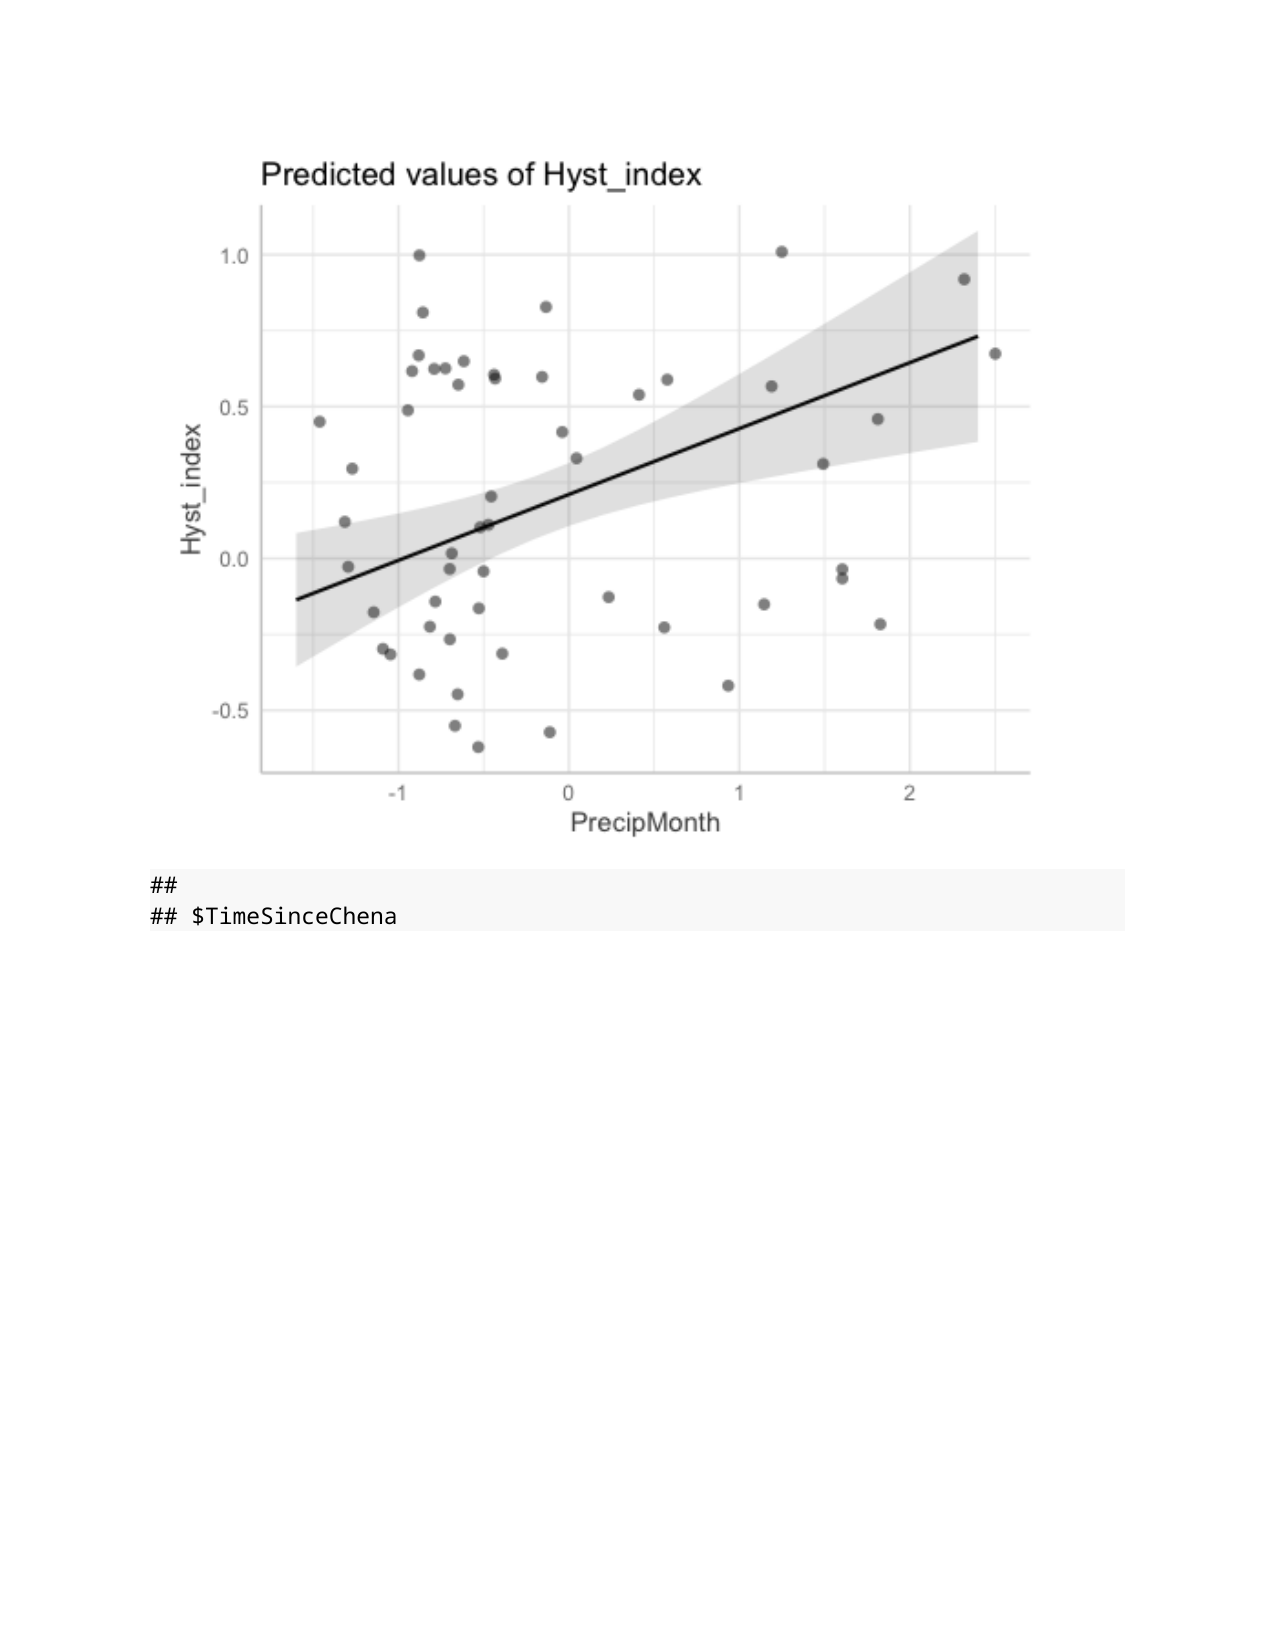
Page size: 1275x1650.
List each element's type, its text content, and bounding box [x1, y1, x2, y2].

picture [168, 150, 1044, 850]
text ## ## $TimeSinceChena [150, 869, 1125, 931]
